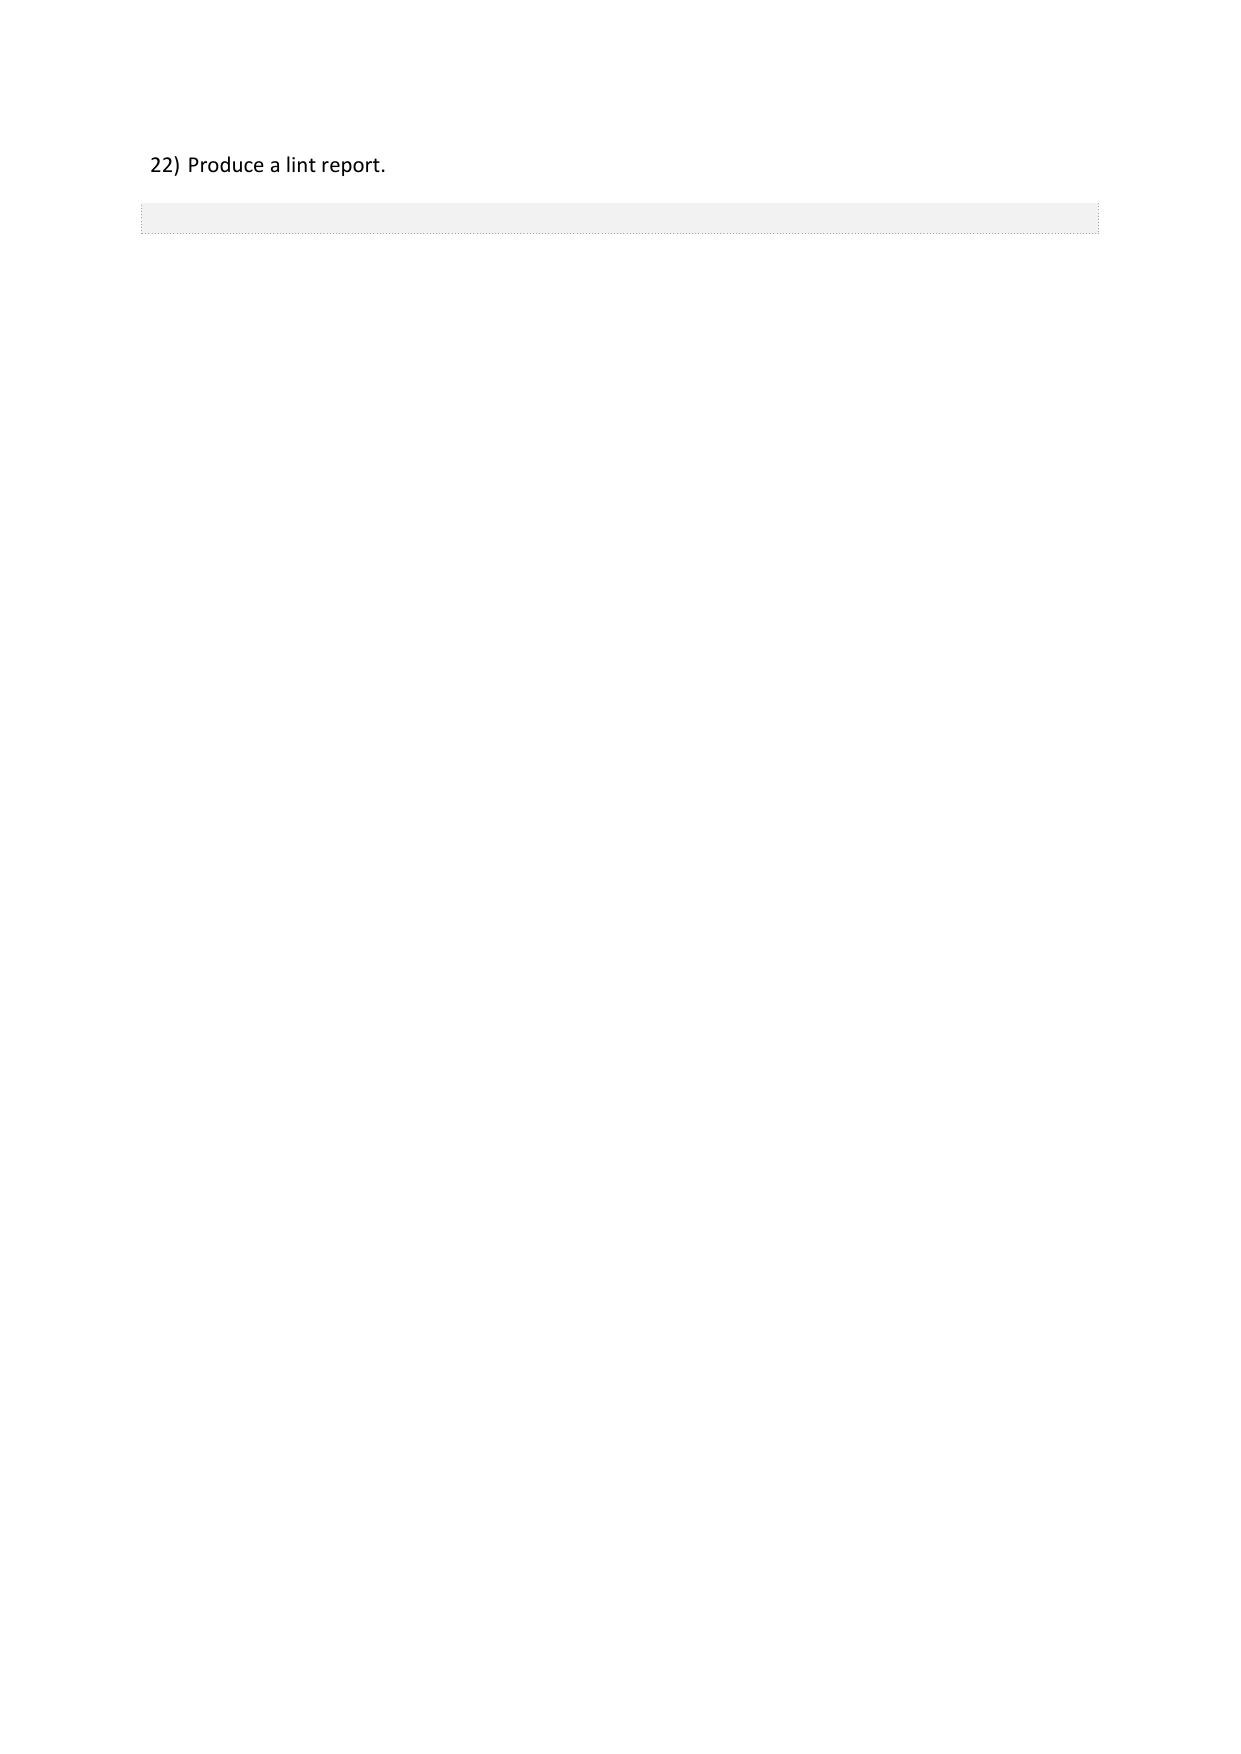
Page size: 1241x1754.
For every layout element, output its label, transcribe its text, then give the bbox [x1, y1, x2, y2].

list Produce a lint report. [150, 150, 1090, 178]
